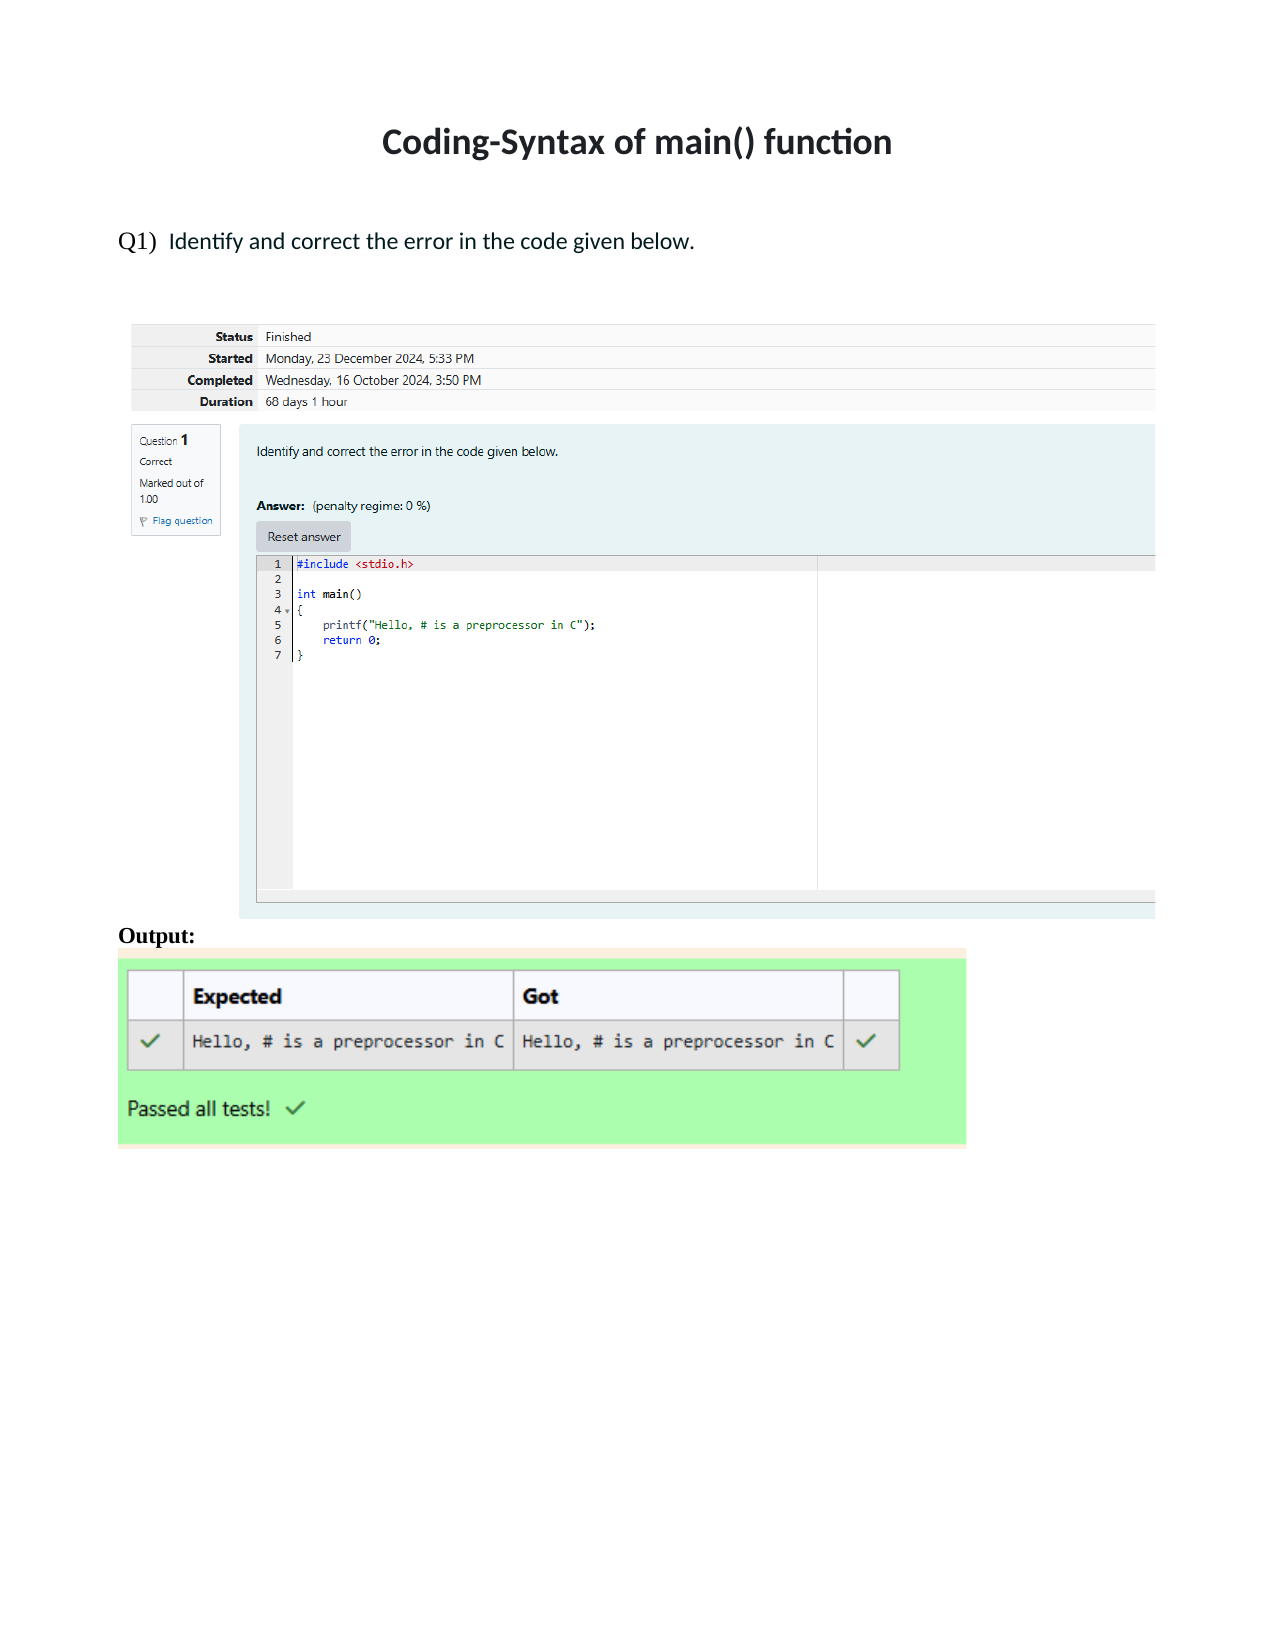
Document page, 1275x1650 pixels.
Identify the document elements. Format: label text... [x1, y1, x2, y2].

picture [118, 948, 967, 1149]
text Output: [118, 326, 1172, 949]
text Q1) Identify and correct the error in the code given below. [118, 226, 1172, 256]
subtitle Coding-Syntax of main() function [103, 118, 1171, 164]
